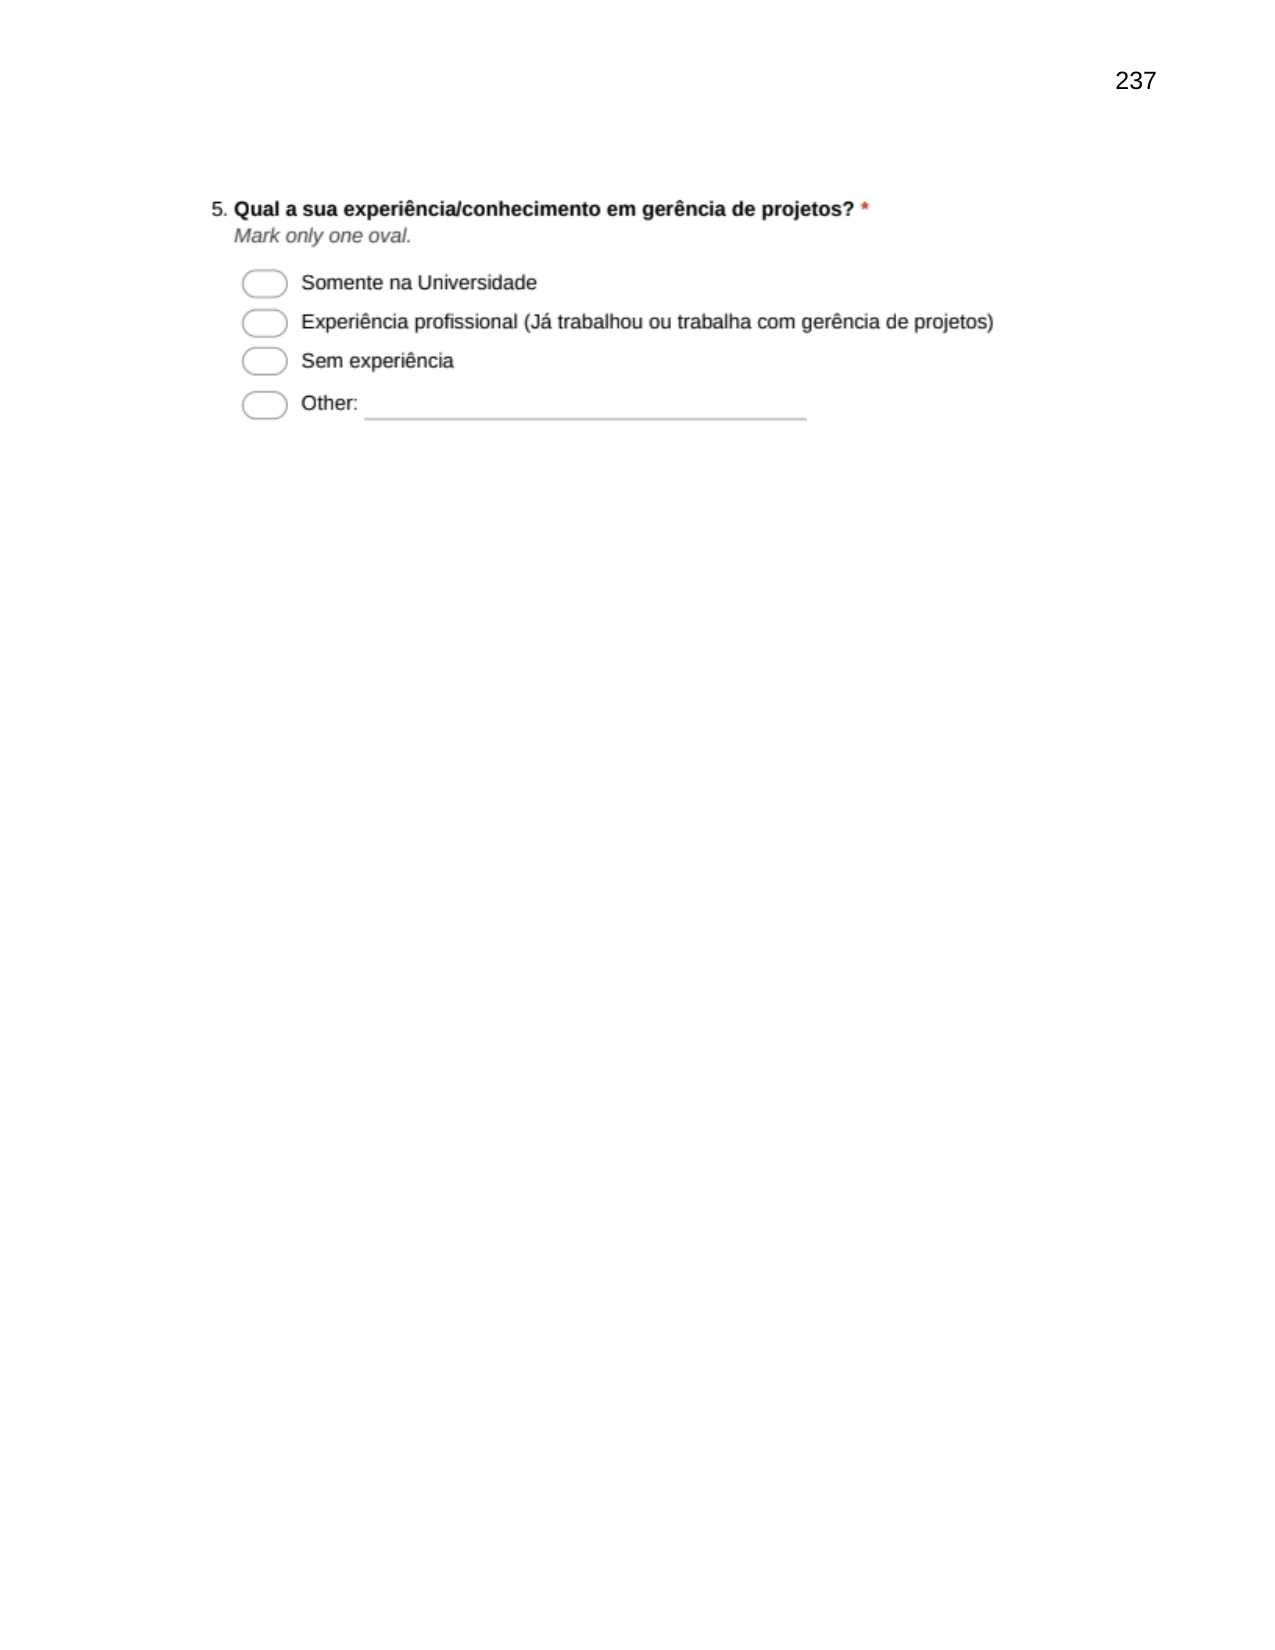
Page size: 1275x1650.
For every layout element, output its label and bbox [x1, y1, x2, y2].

picture [177, 177, 1004, 432]
